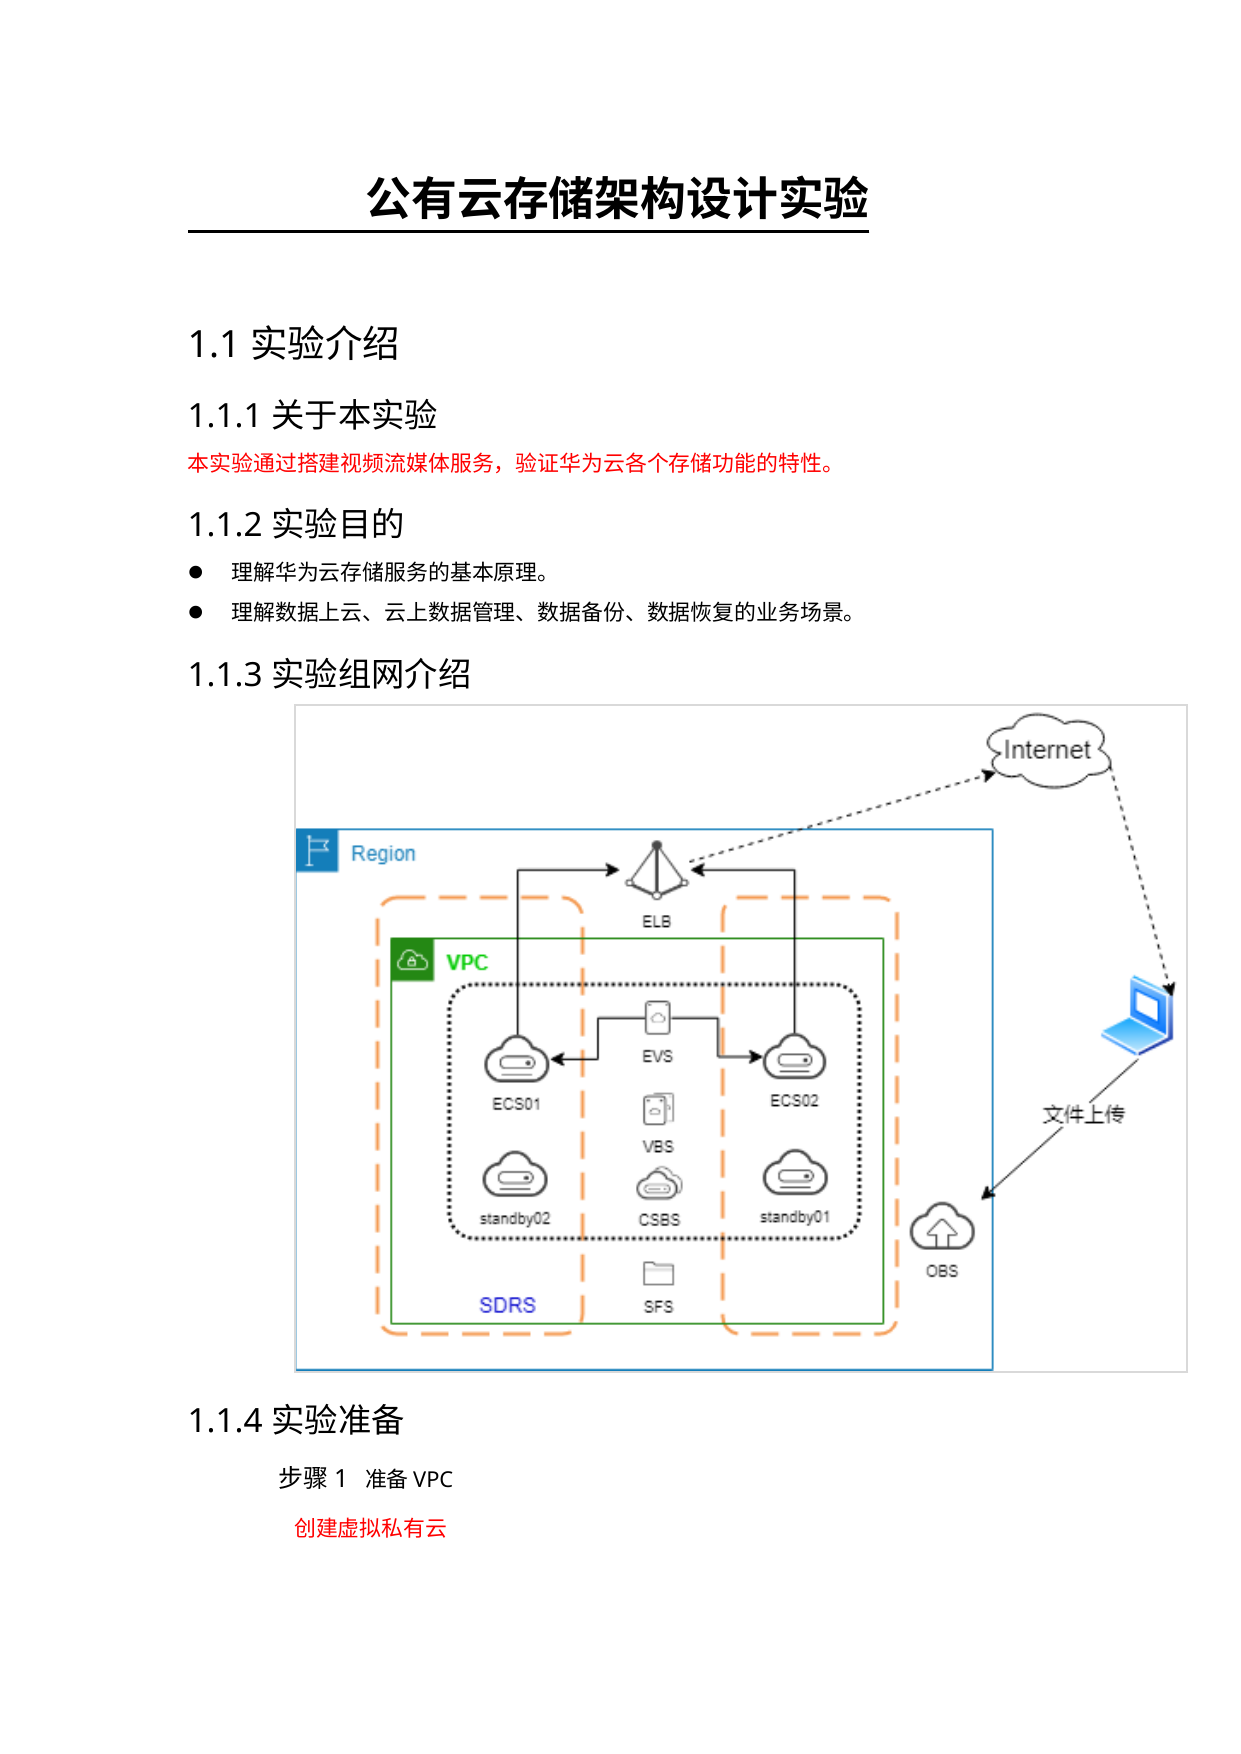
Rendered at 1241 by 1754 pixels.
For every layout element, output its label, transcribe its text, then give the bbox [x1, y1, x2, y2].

text 本实验通过搭建视频流媒体服务，验证华为云各个存储功能的特性。 [187, 446, 1053, 477]
subtitle 关于本实验 [187, 389, 1053, 437]
text 准备VPC [348, 1458, 1053, 1495]
list 理解数据上云、云上数据管理、数据备份、数据恢复的业务场景。 [187, 595, 1053, 626]
subtitle 公有云存储架构设计实验 [187, 162, 869, 233]
subtitle 实验目的 [187, 498, 1053, 546]
text 创建虚拟私有云 [294, 1511, 1053, 1543]
subtitle 实验准备 [187, 1393, 1053, 1442]
picture [296, 706, 1186, 1371]
subtitle 实验组网介绍 [187, 647, 1053, 696]
subtitle 实验介绍 [187, 317, 1053, 368]
list 理解华为云存储服务的基本原理。 [187, 555, 1053, 586]
